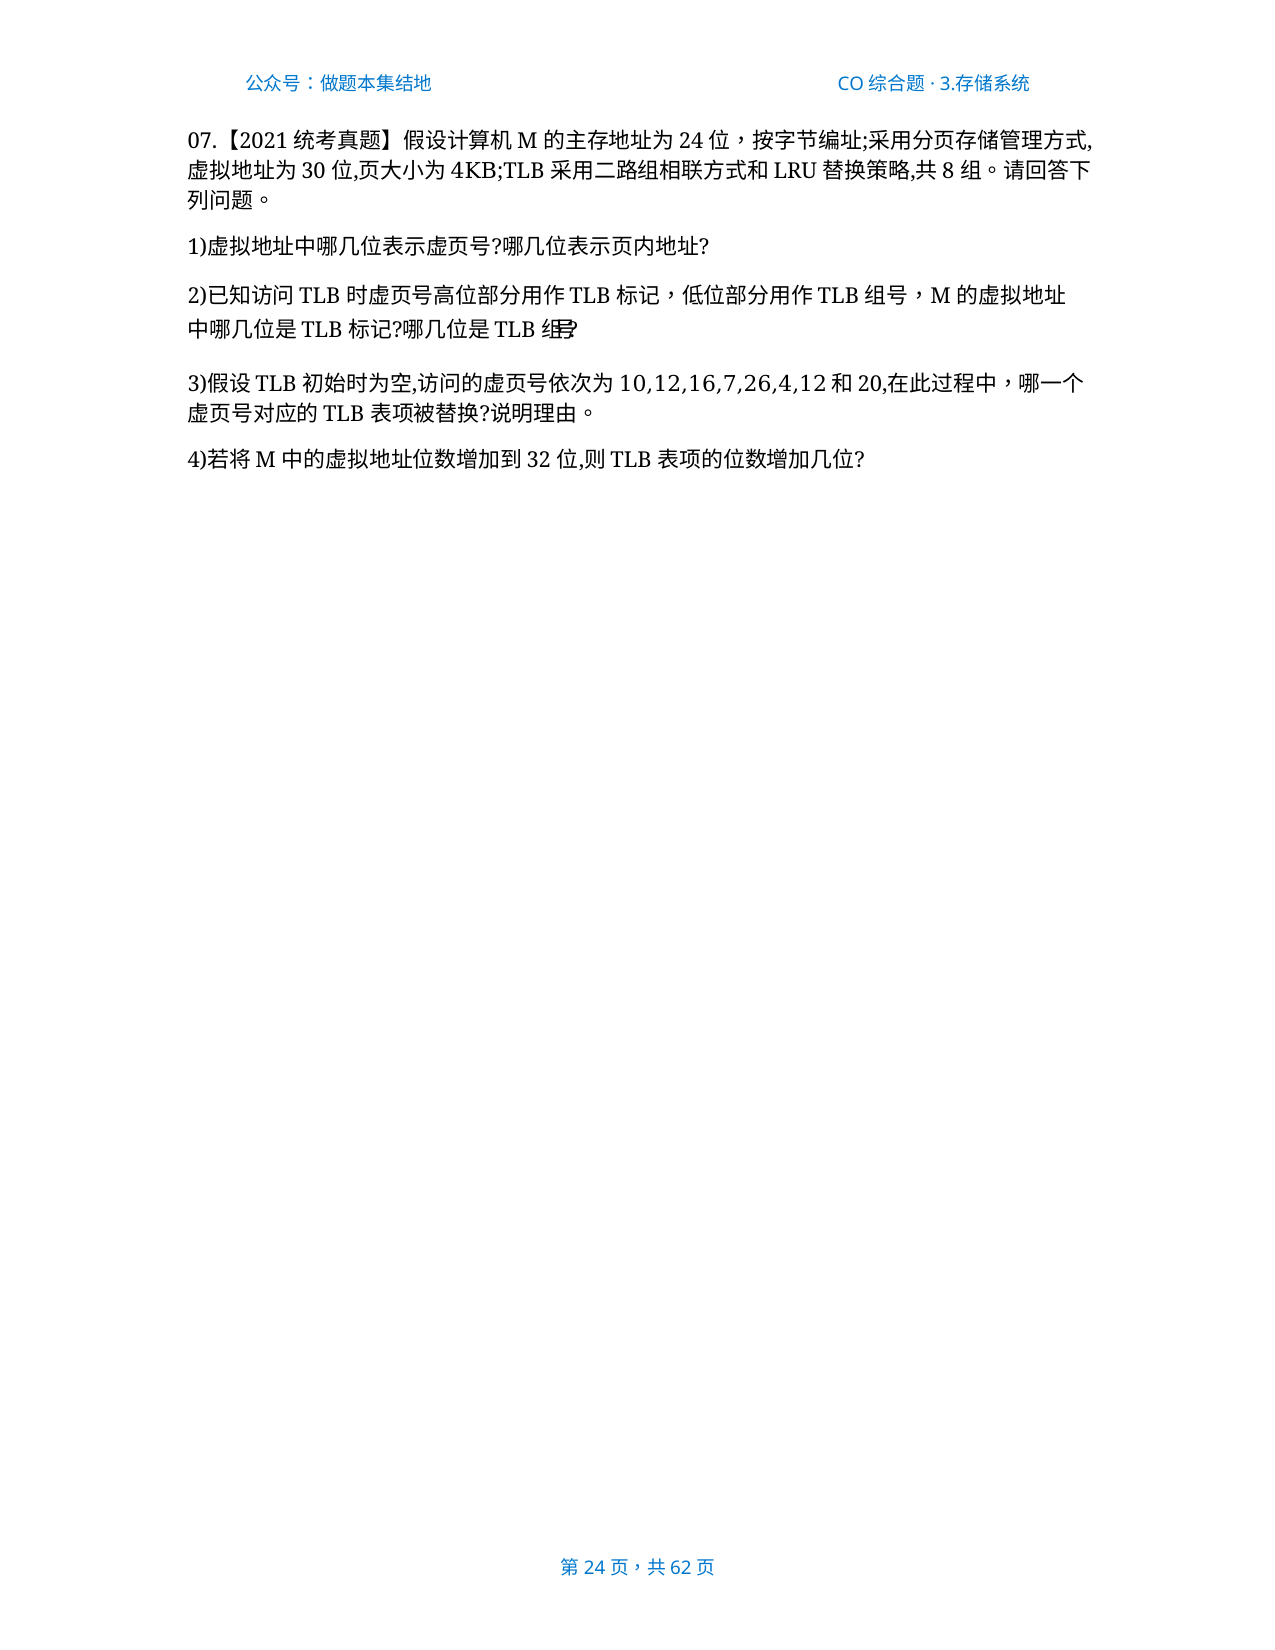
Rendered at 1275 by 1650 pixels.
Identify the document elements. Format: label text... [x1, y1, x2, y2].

text 4)若将M 中的虚拟地址位数增加到32 位,则TLB 表项的位数增加几位? [187, 449, 1125, 471]
text 1)虚拟地址中哪几位表示虚页号?哪几位表示页内地址? [187, 236, 1125, 259]
text 07.【2021 统考真题】假设计算机M 的主存地址为24 位，按字节编址;采用分页存储管理方式,虚拟地址为30 位,页大小为4KB;TLB 采用二路组相联方式和LRU 替换策略,共8 组。请回答下列问题。 [187, 125, 1110, 215]
text 第 24 页，共62 页 [150, 1560, 1125, 1578]
text 2)已知访问TLB 时虚页号高位部分用作TLB 标记，低位部分用作TLB 组号，M 的虚拟地址中哪几位是TLB 标记?哪几位是TLB 组号? [187, 280, 1080, 343]
text 3)假设TLB 初始时为空,访问的虚页号依次为10,12,16,7,26,4,12和20,在此过程中，哪一个虚页号对应的TLB 表项被替换?说明理由。 [187, 368, 1095, 428]
text 公众号：做题本集结地 CO 综合题 · 3.存储系统 [150, 76, 1125, 94]
